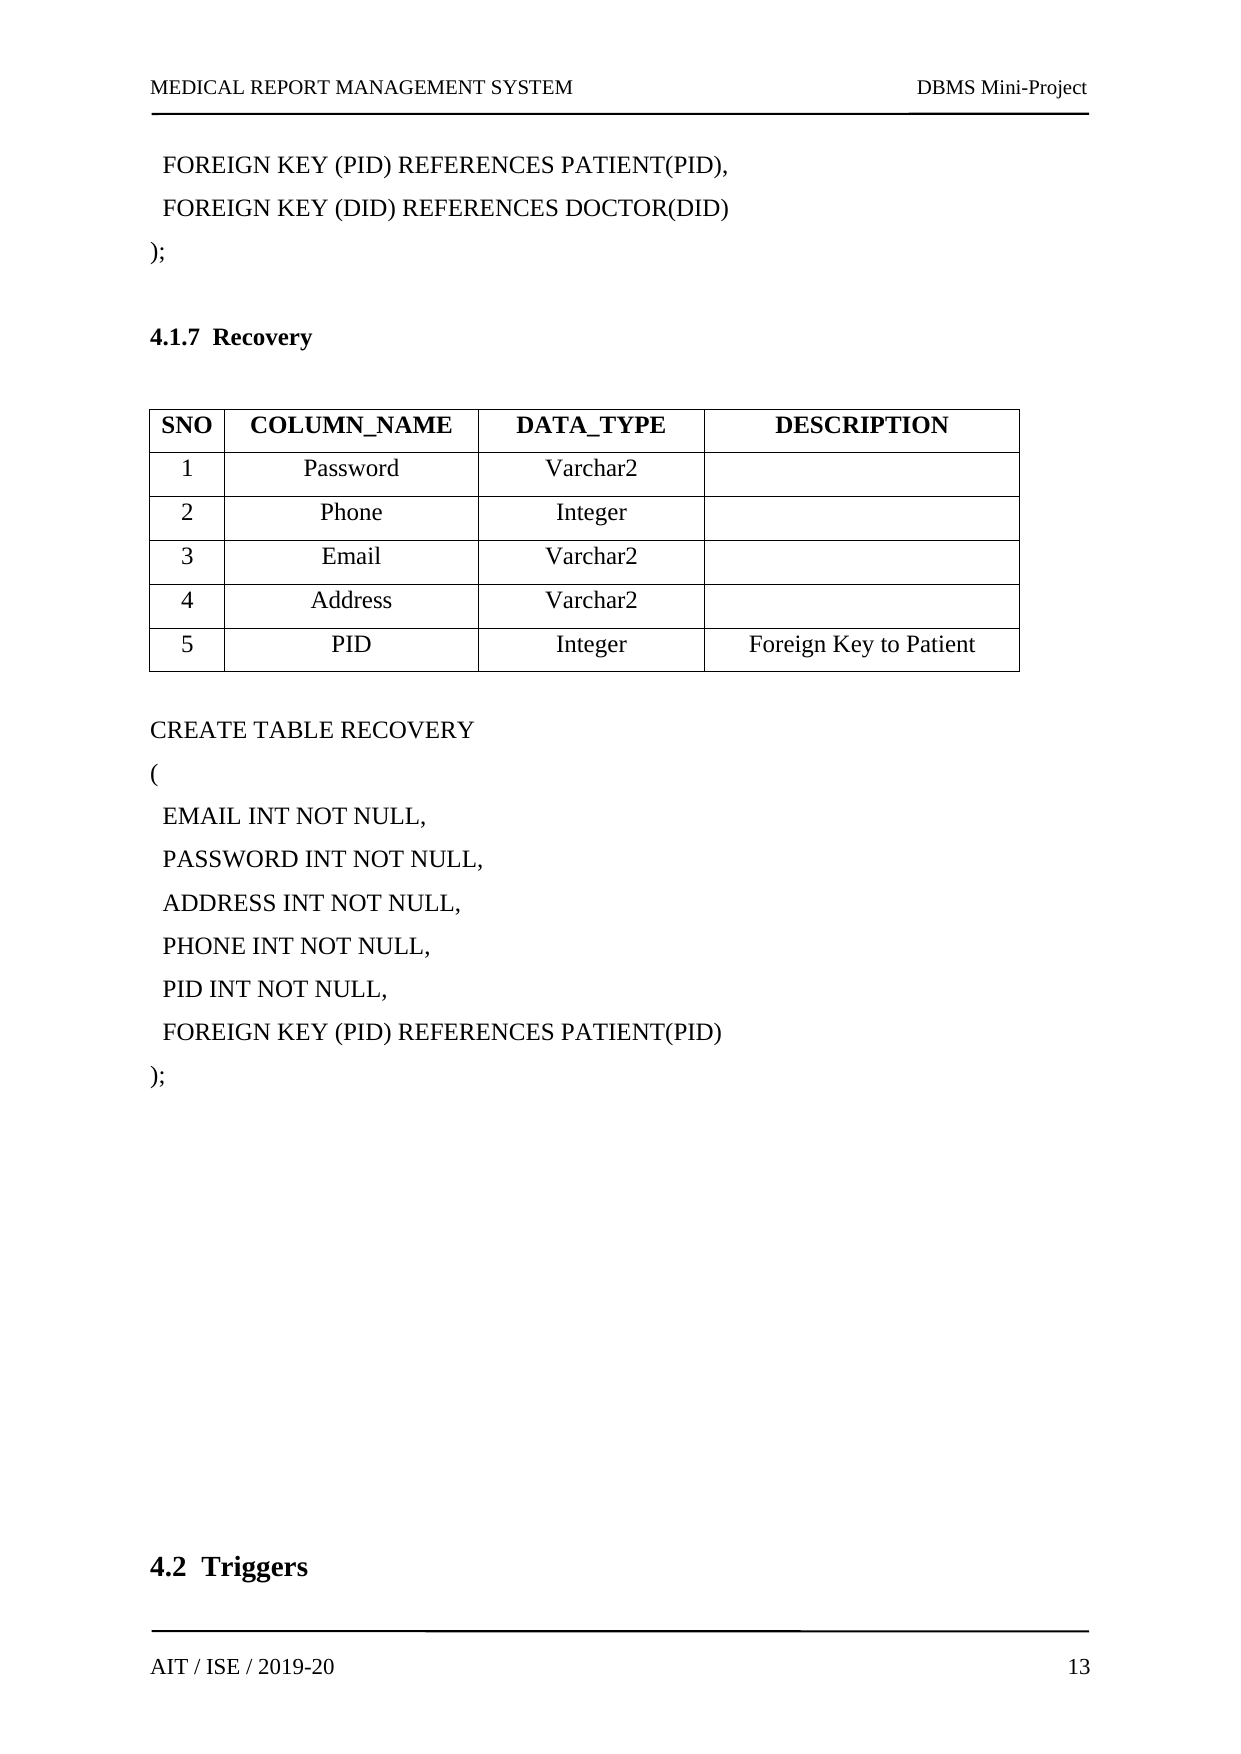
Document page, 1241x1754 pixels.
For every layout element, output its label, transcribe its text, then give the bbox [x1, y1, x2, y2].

text PID INT NOT NULL, [150, 974, 1090, 1003]
table_cell 1 [150, 453, 224, 496]
table_cell [705, 585, 1019, 628]
text ADDRESS INT NOT NULL, [150, 888, 1090, 916]
table_cell Integer [479, 629, 704, 671]
text FOREIGN KEY (PID) REFERENCES PATIENT(PID) [150, 1017, 1090, 1046]
table_cell Address [225, 585, 478, 628]
table_cell Foreign Key to Patient [705, 629, 1019, 671]
table_header DESCRIPTION [705, 410, 1019, 452]
text 4.1.7 Recovery [150, 322, 1090, 351]
table_cell Integer [479, 497, 704, 540]
text FOREIGN KEY (PID) REFERENCES PATIENT(PID), [150, 150, 1090, 179]
table_cell [705, 497, 1019, 540]
table_header COLUMN_NAME [225, 410, 478, 452]
text ( [150, 758, 1090, 787]
table_cell Password [225, 453, 478, 496]
text FOREIGN KEY (DID) REFERENCES DOCTOR(DID) [150, 193, 1090, 222]
text EMAIL INT NOT NULL, [150, 801, 1090, 830]
text CREATE TABLE RECOVERY [150, 672, 1090, 744]
table_cell Varchar2 [479, 453, 704, 496]
table_cell PID [225, 629, 478, 671]
text 4.2 Triggers [150, 1549, 1090, 1582]
text PASSWORD INT NOT NULL, [150, 844, 1090, 873]
text ); [150, 236, 1090, 265]
table_cell [705, 453, 1019, 496]
table_cell 5 [150, 629, 224, 671]
text ); [150, 1060, 1090, 1089]
table_header SNO [150, 410, 224, 452]
table_cell 2 [150, 497, 224, 540]
table_cell Varchar2 [479, 541, 704, 584]
table_cell Email [225, 541, 478, 584]
table_cell 4 [150, 585, 224, 628]
table_cell 3 [150, 541, 224, 584]
table_header DATA_TYPE [479, 410, 704, 452]
text PHONE INT NOT NULL, [150, 931, 1090, 959]
table_cell Phone [225, 497, 478, 540]
table_cell [705, 541, 1019, 584]
table_cell Varchar2 [479, 585, 704, 628]
